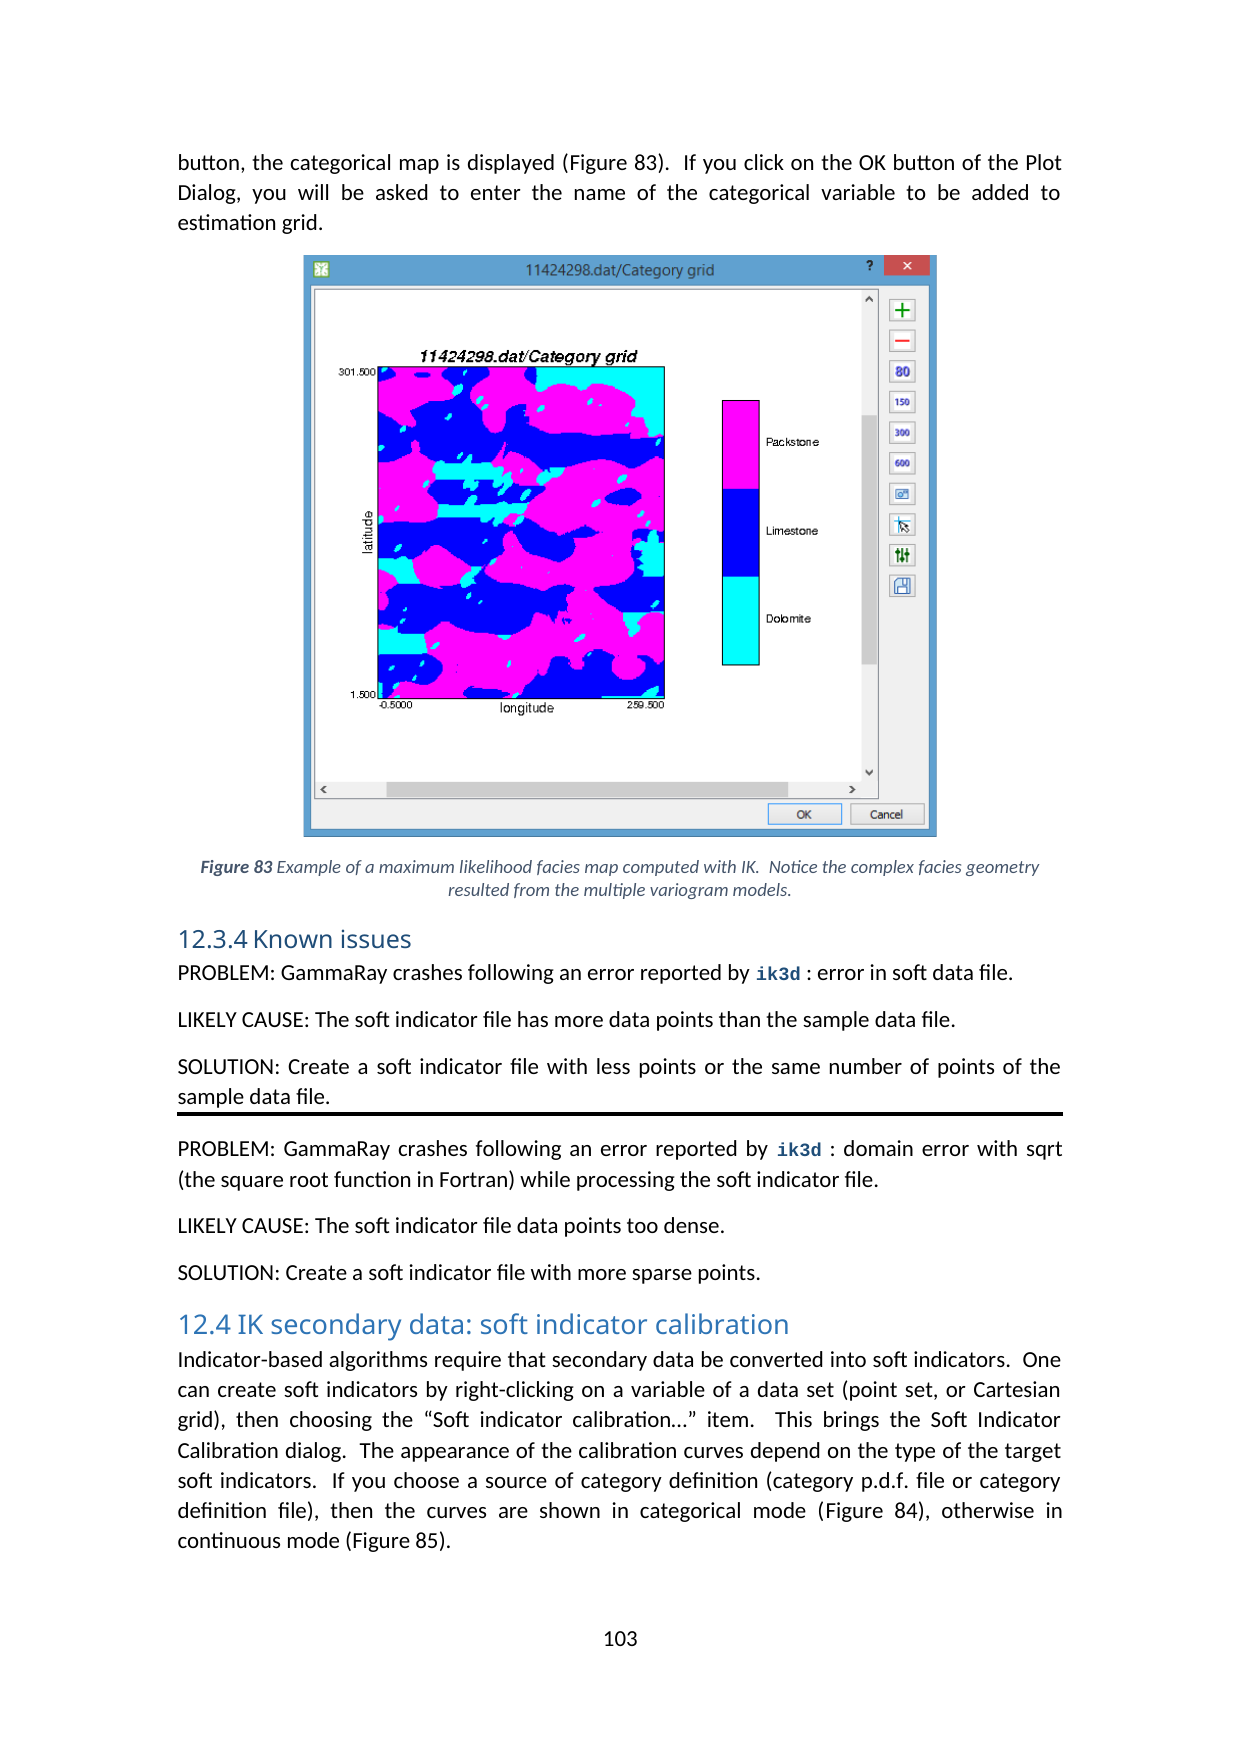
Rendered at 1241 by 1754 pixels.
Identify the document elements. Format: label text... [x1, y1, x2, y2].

text Figure 83 Example of a maximum likelihood facies map computed with IK. Notice the complex facies geometry resulted from the multiple variogram models. [177, 855, 1063, 901]
subtitle IK secondary data: soft indicator calibration [177, 1305, 1063, 1342]
picture [303, 255, 937, 837]
subtitle Known issues [177, 922, 1063, 956]
text LIKELY CAUSE: The soft indicator file data points too dense. [177, 1212, 1063, 1239]
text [177, 148, 1063, 236]
text LIKELY CAUSE: The soft indicator file has more data points than the sample data file. [177, 1005, 1063, 1033]
text PROBLEM: GammaRay crashes following an error reported by ik3d : domain error with sqrt (the square root function in Fortran) while processing the soft indicator file. [177, 1134, 1063, 1193]
text SOLUTION: Create a soft indicator file with less points or the same number of points of the sample data file. [177, 1052, 1063, 1112]
text PROBLEM: GammaRay crashes following an error reported by ik3d : error in soft data file. [177, 958, 1063, 986]
text SOLUTION: Create a soft indicator file with more sparse points. [177, 1258, 1063, 1286]
text Indicator-based algorithms require that secondary data be converted into soft indicators. One can create soft indicators by right-clicking on a variable of a data set (point set, or Cartesian grid), then choosing the “Soft indicator calibration…” item. This brings the Soft Indicator Calibration dialog. The appearance of the calibration curves depend on the type of the target soft indicators. If you choose a source of category definition (category p.d.f. file or category definition file), then the curves are shown in categorical mode (Figure 84), otherwise in continuous mode (Figure 85). [177, 1345, 1063, 1554]
